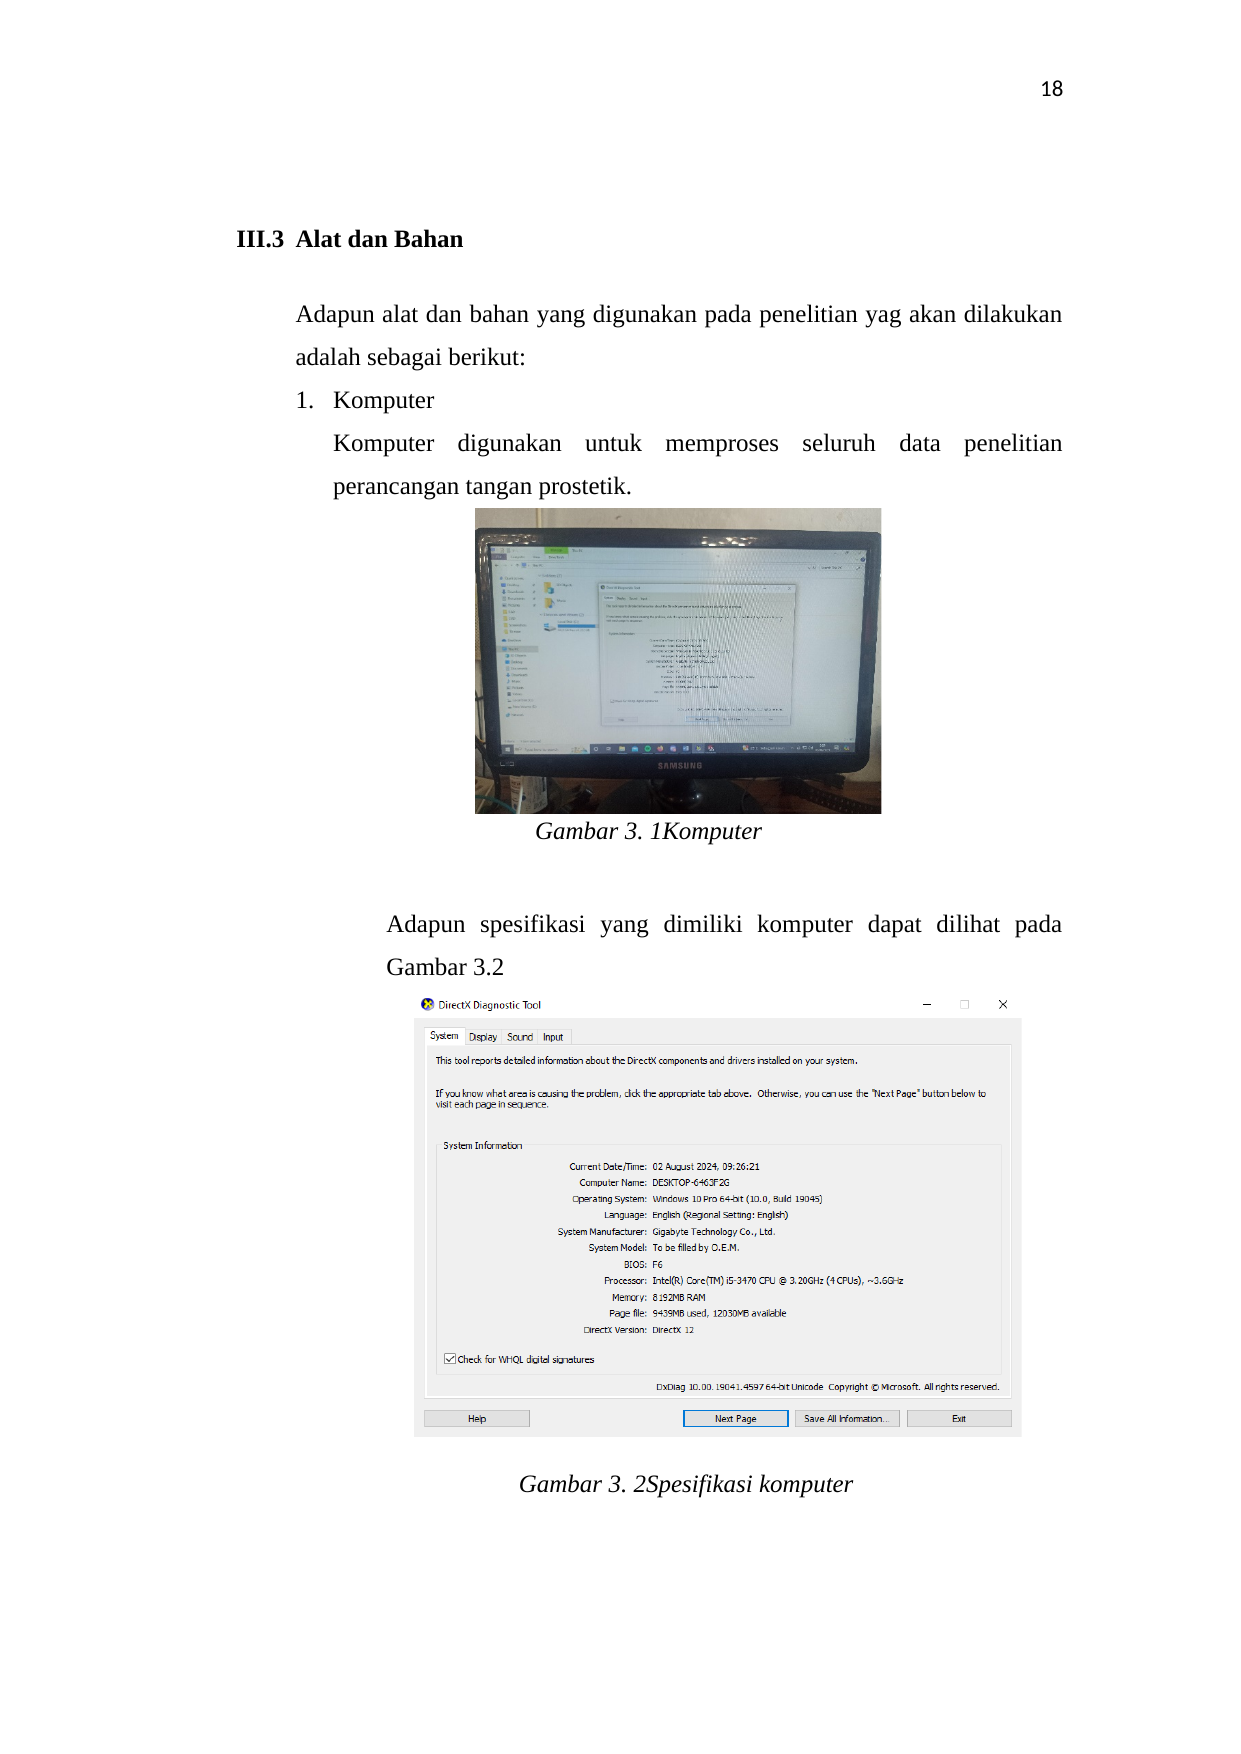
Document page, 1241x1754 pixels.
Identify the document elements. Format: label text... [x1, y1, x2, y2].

text Gambar 3. 1Komputer [236, 816, 1063, 845]
picture [414, 994, 1022, 1437]
list Komputer [295, 385, 1063, 414]
list Adapun alat dan bahan yang digunakan pada penelitian yag akan dilakukan adalah sebagai berikut: [295, 299, 1063, 371]
text Gambar 3. 2Spesifikasi komputer [236, 1469, 1063, 1498]
picture [475, 508, 882, 814]
list Adapun spesifikasi yang dimiliki komputer dapat dilihat pada Gambar 3.2 [386, 909, 1063, 981]
list Komputer digunakan untuk memproses seluruh data penelitian perancangan tangan prostetik. [333, 428, 1063, 500]
subtitle Alat dan Bahan [236, 224, 1063, 253]
